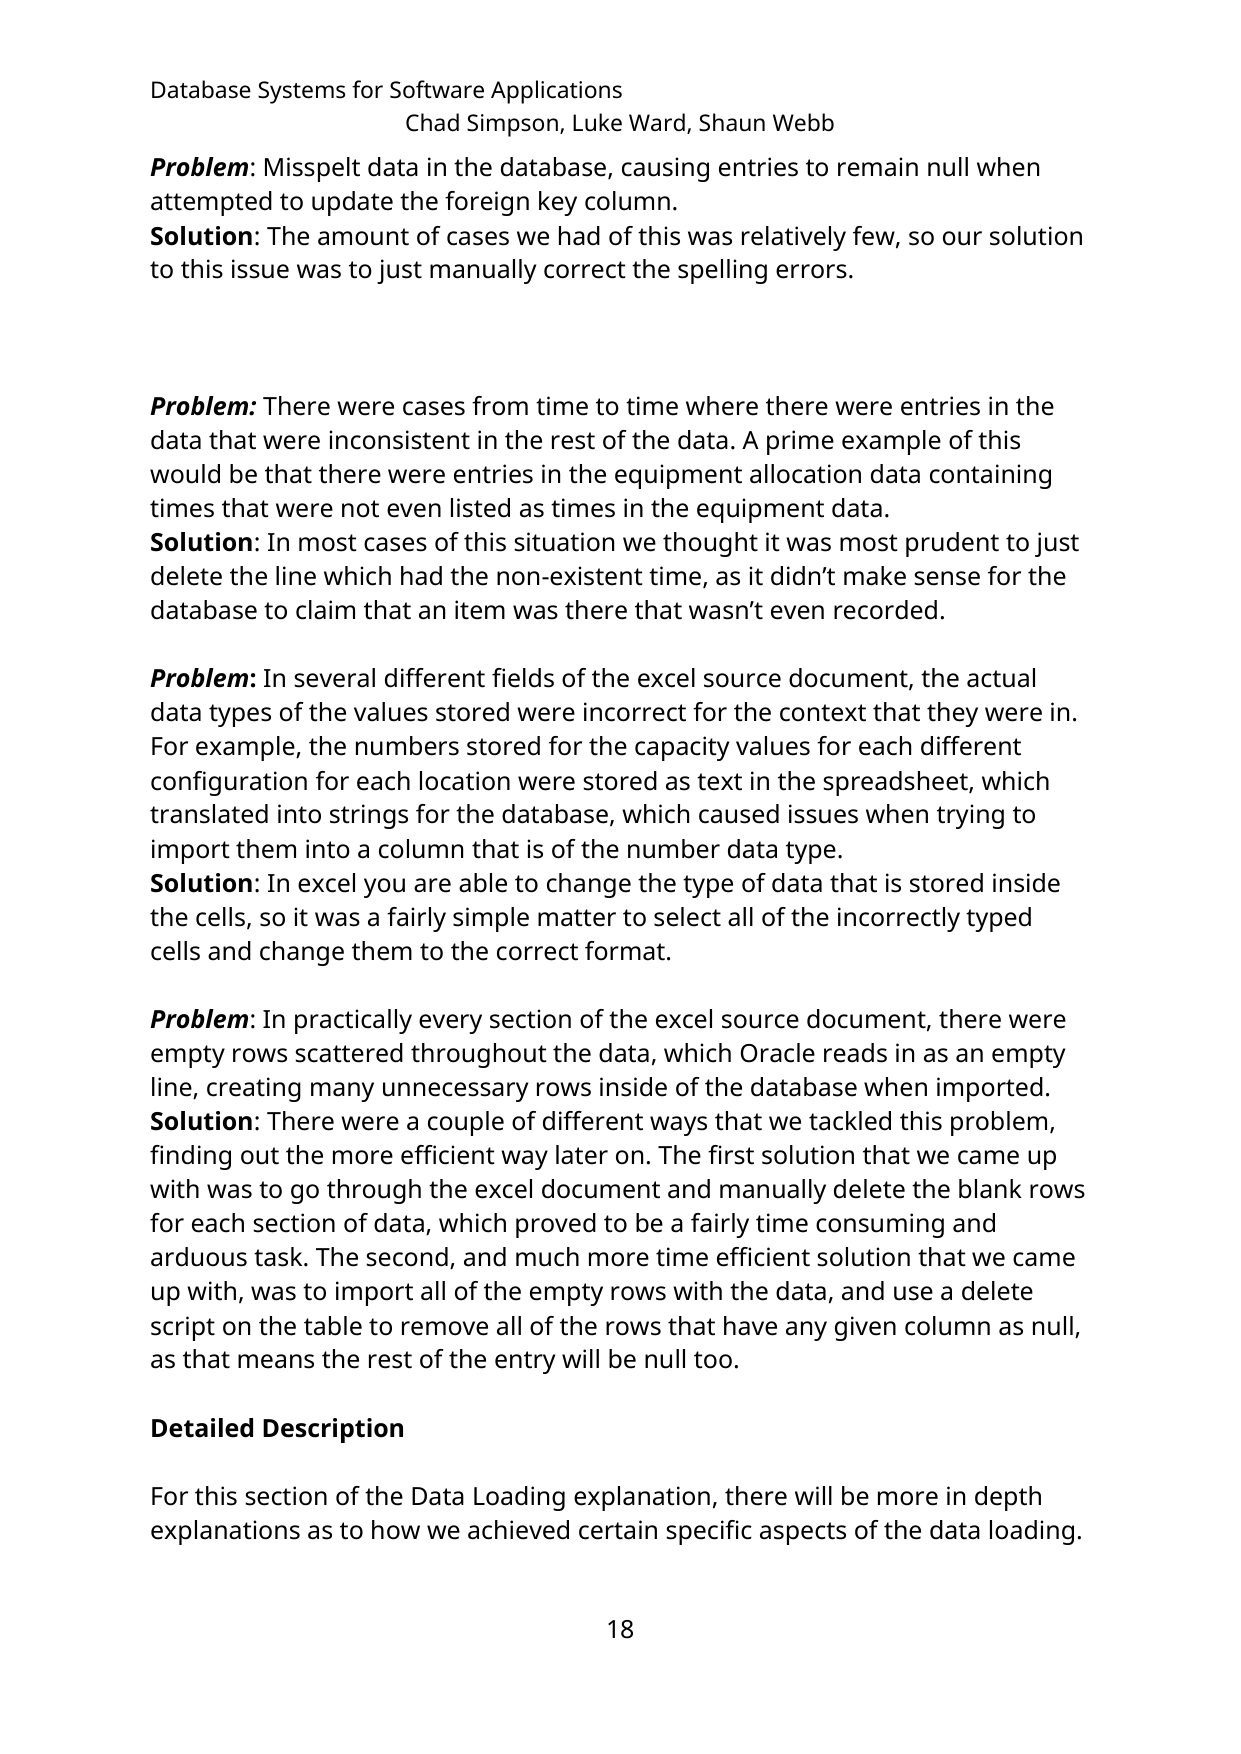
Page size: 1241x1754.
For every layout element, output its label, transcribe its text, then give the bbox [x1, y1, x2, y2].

text Solution: In excel you are able to change the type of data that is stored inside the cells, so it was a fairly simple matter to select all of the incorrectly typed cells and change them to the correct format. [150, 865, 1090, 967]
text Solution: There were a couple of different ways that we tackled this problem, finding out the more efficient way later on. The first solution that we came up with was to go through the excel document and manually delete the blank rows for each section of data, which proved to be a fairly time consuming and arduous task. The second, and much more time efficient solution that we came up with, was to import all of the empty rows with the data, and use a delete script on the table to remove all of the rows that have any given column as null, as that means the rest of the entry will be null too. [150, 1104, 1090, 1376]
text Solution: The amount of cases we had of this was relatively few, so our solution to this issue was to just manually correct the spelling errors. [150, 218, 1090, 286]
text For this section of the Data Loading explanation, there will be more in depth explanations as to how we achieved certain specific aspects of the data loading. [150, 1478, 1090, 1547]
text Problem: In practically every section of the excel source document, there were empty rows scattered throughout the data, which Oracle reads in as an empty line, creating many unnecessary rows inside of the database when imported. [150, 1002, 1090, 1104]
text Solution: In most cases of this situation we thought it was most prudent to just delete the line which had the non-existent time, as it didn’t make sense for the database to claim that an item was there that wasn’t even recorded. [150, 525, 1090, 627]
text Problem: There were cases from time to time where there were entries in the data that were inconsistent in the rest of the data. A prime example of this would be that there were entries in the equipment allocation data containing times that were not even listed as times in the equipment data. [150, 388, 1090, 525]
text Problem: Misspelt data in the database, causing entries to remain null when attempted to update the foreign key column. [150, 150, 1090, 218]
text Detailed Description [150, 1410, 1090, 1444]
text Problem: In several different fields of the excel source document, the actual data types of the values stored were incorrect for the context that they were in. For example, the numbers stored for the capacity values for each different configuration for each location were stored as text in the spreadsheet, which translated into strings for the database, which caused issues when trying to import them into a column that is of the number data type. [150, 661, 1090, 865]
